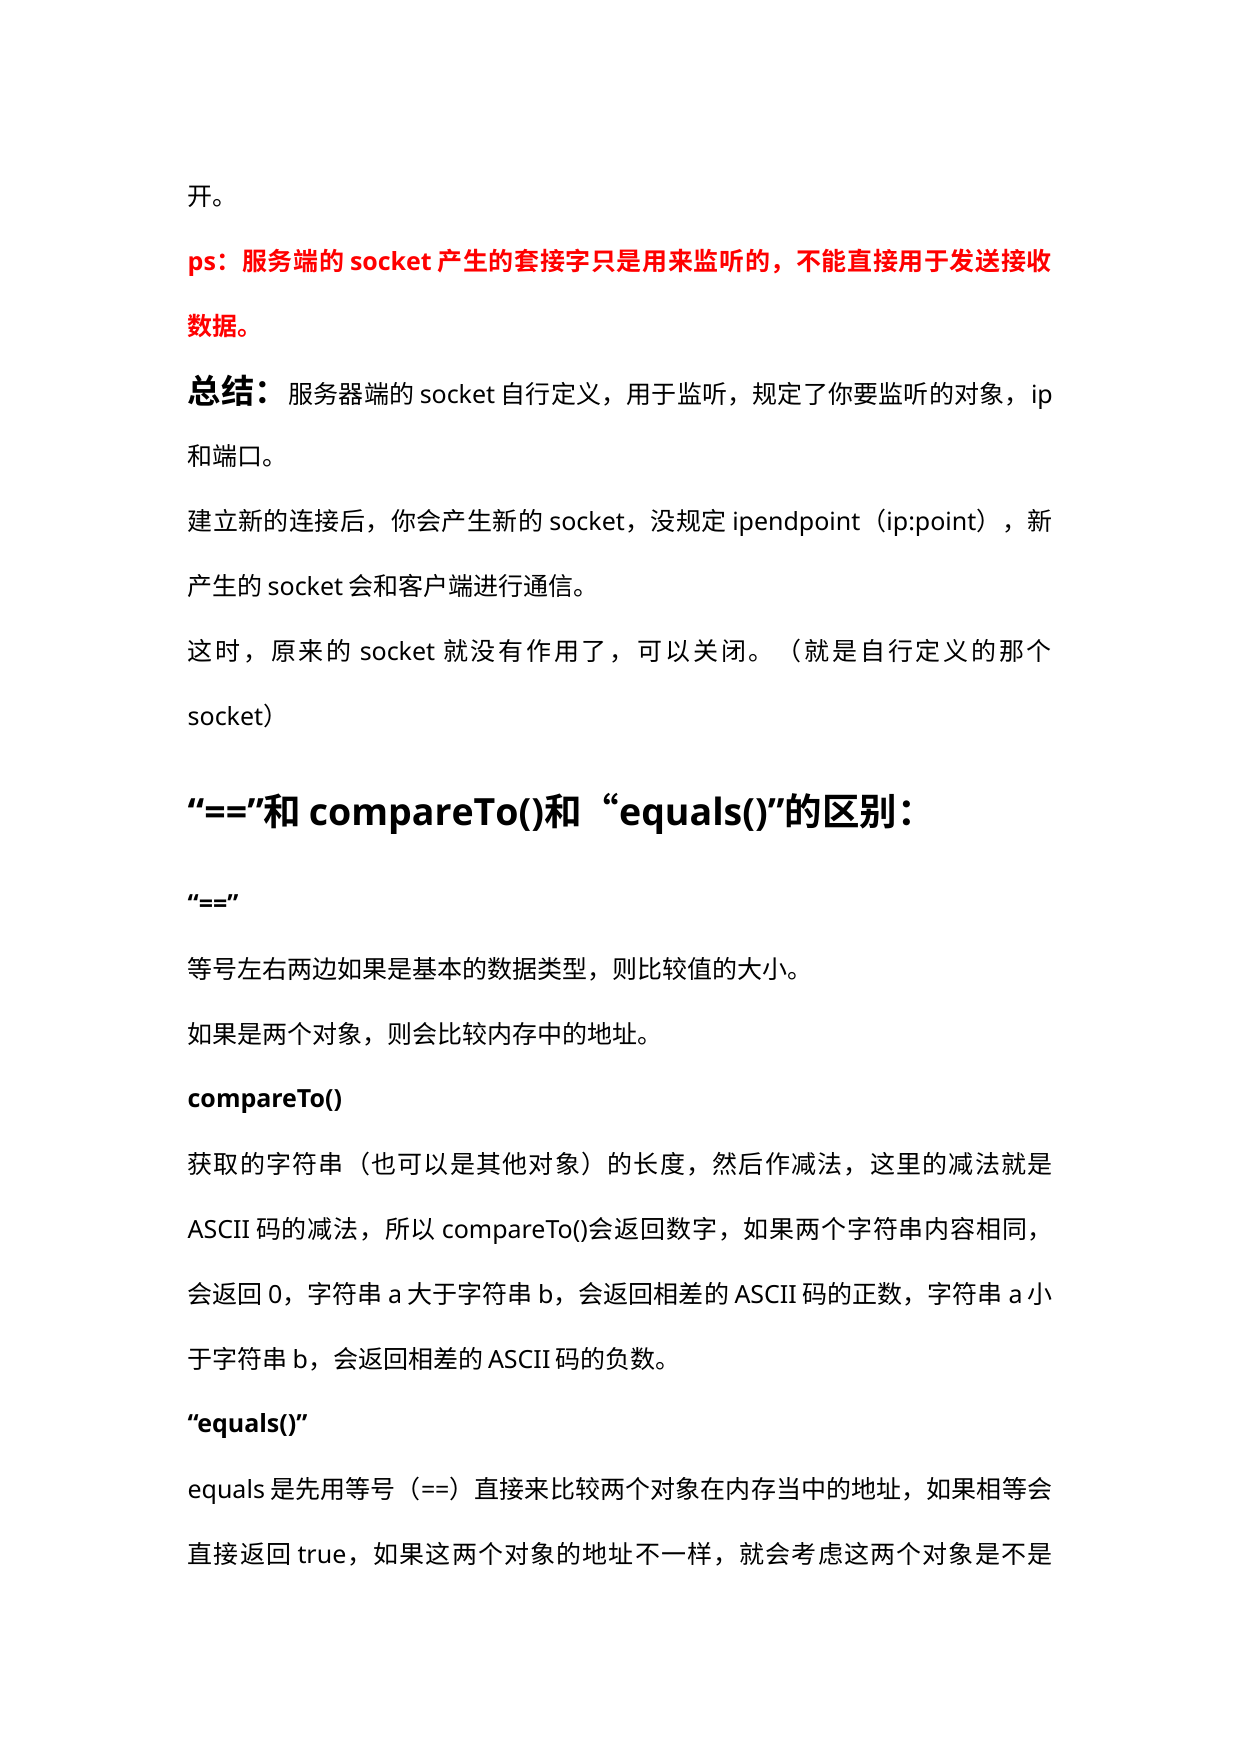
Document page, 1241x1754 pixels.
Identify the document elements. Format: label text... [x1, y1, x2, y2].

text 获取的字符串（也可以是其他对象）的长度，然后作减法，这里的减法就是ASCII码的减法，所以compareTo()会返回数字，如果两个字符串内容相同，会返回0，字符串a大于字符串b，会返回相差的ASCII码的正数，字符串a小于字符串b，会返回相差的ASCII码的负数。 [187, 1130, 1053, 1390]
text ps：服务端的socket产生的套接字只是用来监听的，不能直接用于发送接收数据。 [187, 227, 1053, 357]
text 这时，原来的socket就没有作用了，可以关闭。（就是自行定义的那个socket） [187, 617, 1053, 747]
text 如果是两个对象，则会比较内存中的地址。 [187, 1000, 1053, 1065]
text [187, 1455, 1053, 1585]
text 建立新的连接后，你会产生新的socket，没规定ipendpoint（ip:point），新产生的socket会和客户端进行通信。 [187, 487, 1053, 617]
text 总结：服务器端的socket自行定义，用于监听，规定了你要监听的对象，ip和端口。 [187, 357, 1053, 487]
text “==” [187, 870, 1053, 935]
text “equals()” [187, 1390, 1053, 1455]
text compareTo() [187, 1065, 1053, 1130]
subtitle “==”和compareTo()和“equals()”的区别： [187, 776, 1053, 841]
text 等号左右两边如果是基本的数据类型，则比较值的大小。 [187, 935, 1053, 1000]
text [187, 162, 1053, 227]
